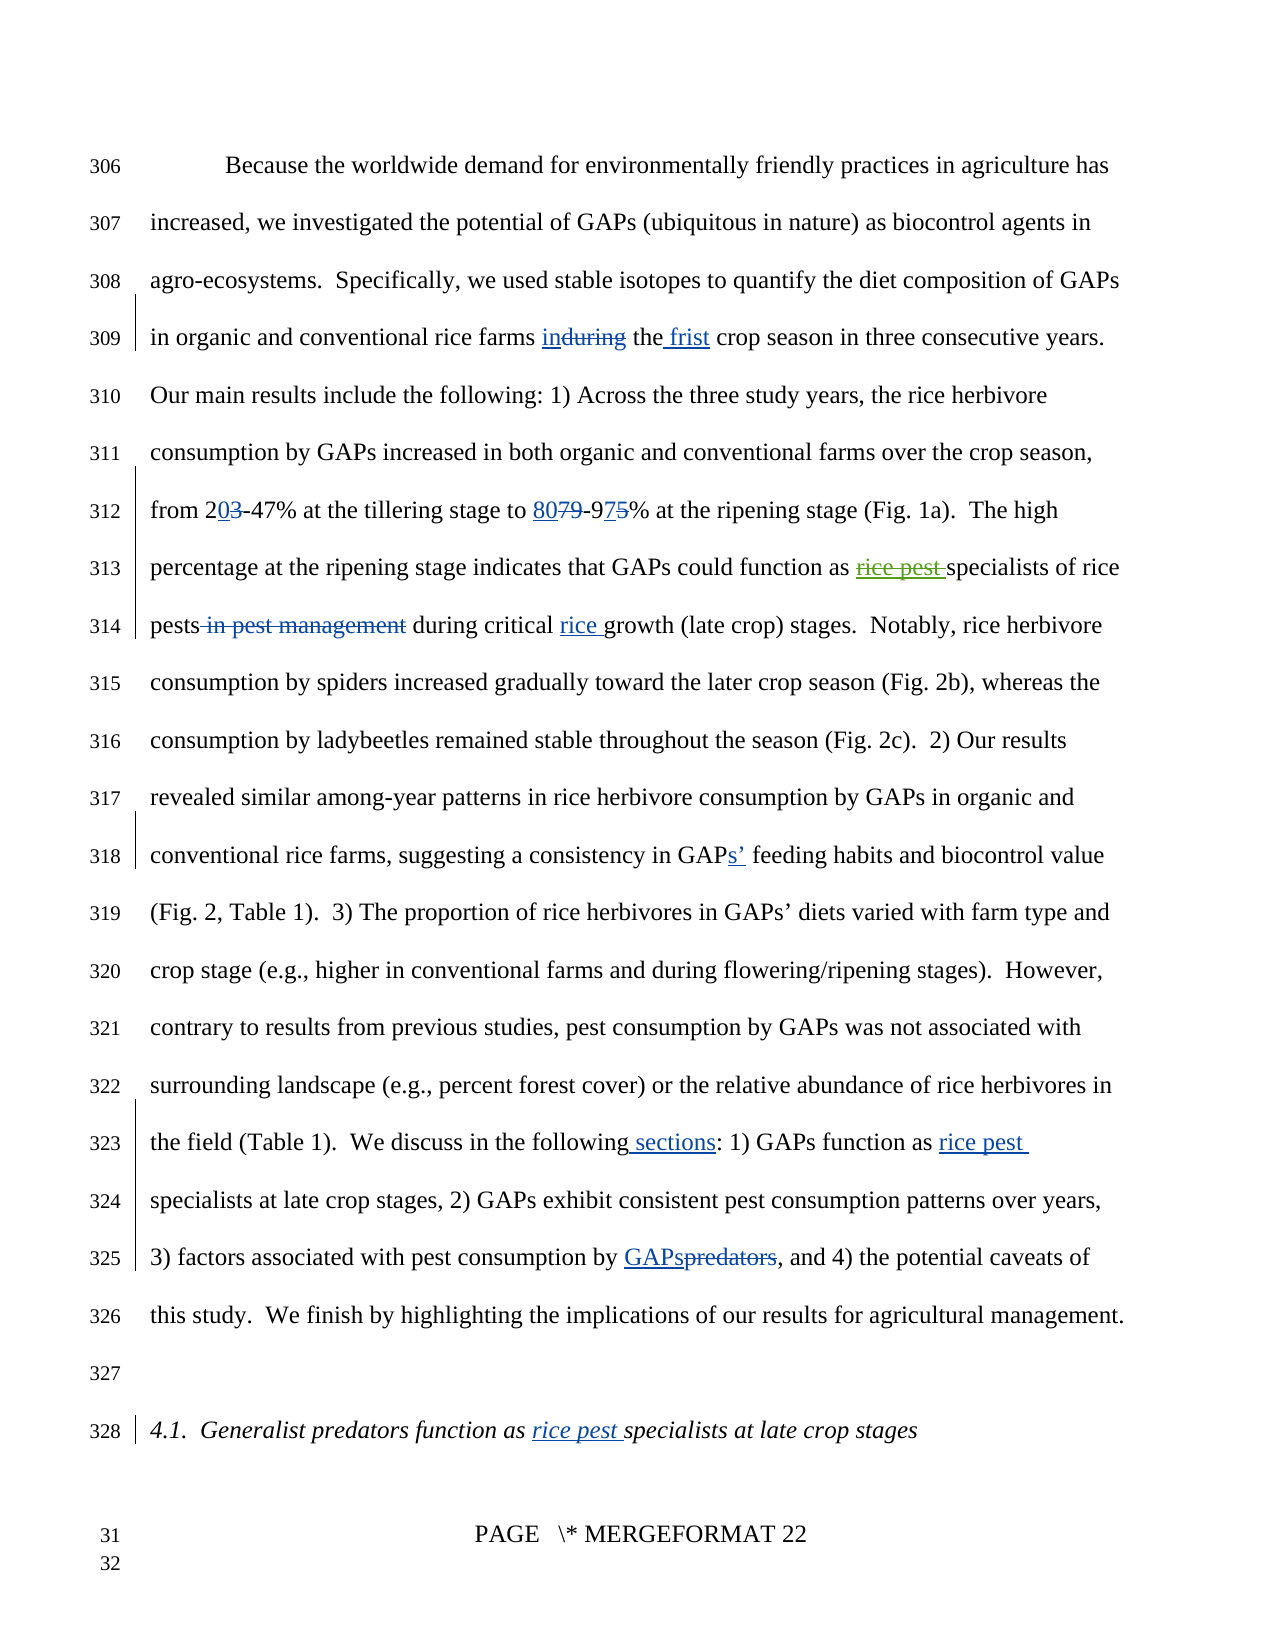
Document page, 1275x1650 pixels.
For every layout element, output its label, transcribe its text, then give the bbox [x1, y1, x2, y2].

text 4.1. Generalist predators function as specialists at late crop stages [150, 1415, 1125, 1444]
text Because the worldwide demand for environmentally friendly practices in agriculture has increased, we investigated the potential of GAPs (ubiquitous in nature) as biocontrol agents in agro-ecosystems. Specifically, we used stable isotopes to quantify the diet composition of GAPs in organic and conventional rice farms the crop season in three consecutive years. Our main results include the following: 1) Across the three study years, the rice herbivore consumption by GAPs increased in both organic and conventional farms over the crop season, from 2-47% at the tillering stage to -9% at the ripening stage (Fig. 1a). The high percentage at the ripening stage indicates that GAPs could function as specialists of rice pests during critical growth (late crop) stages. Notably, rice herbivore consumption by spiders increased gradually toward the later crop season (Fig. 2b), whereas the consumption by ladybeetles remained stable throughout the season (Fig. 2c). 2) Our results revealed similar among-year patterns in rice herbivore consumption by GAPs in organic and conventional rice farms, suggesting a consistency in GAP feeding habits and biocontrol value (Fig. 2, Table 1). 3) The proportion of rice herbivores in GAPs’ diets varied with farm type and crop stage (e.g., higher in conventional farms and during flowering/ripening stages). However, contrary to results from previous studies, pest consumption by GAPs was not associated with surrounding landscape (e.g., percent forest cover) or the relative abundance of rice herbivores in the field (Table 1). We discuss in the following: 1) GAPs function as specialists at late crop stages, 2) GAPs exhibit consistent pest consumption patterns over years, 3) factors associated with pest consumption by , and 4) the potential caveats of this study. We finish by highlighting the implications of our results for agricultural management. [150, 150, 1125, 1329]
